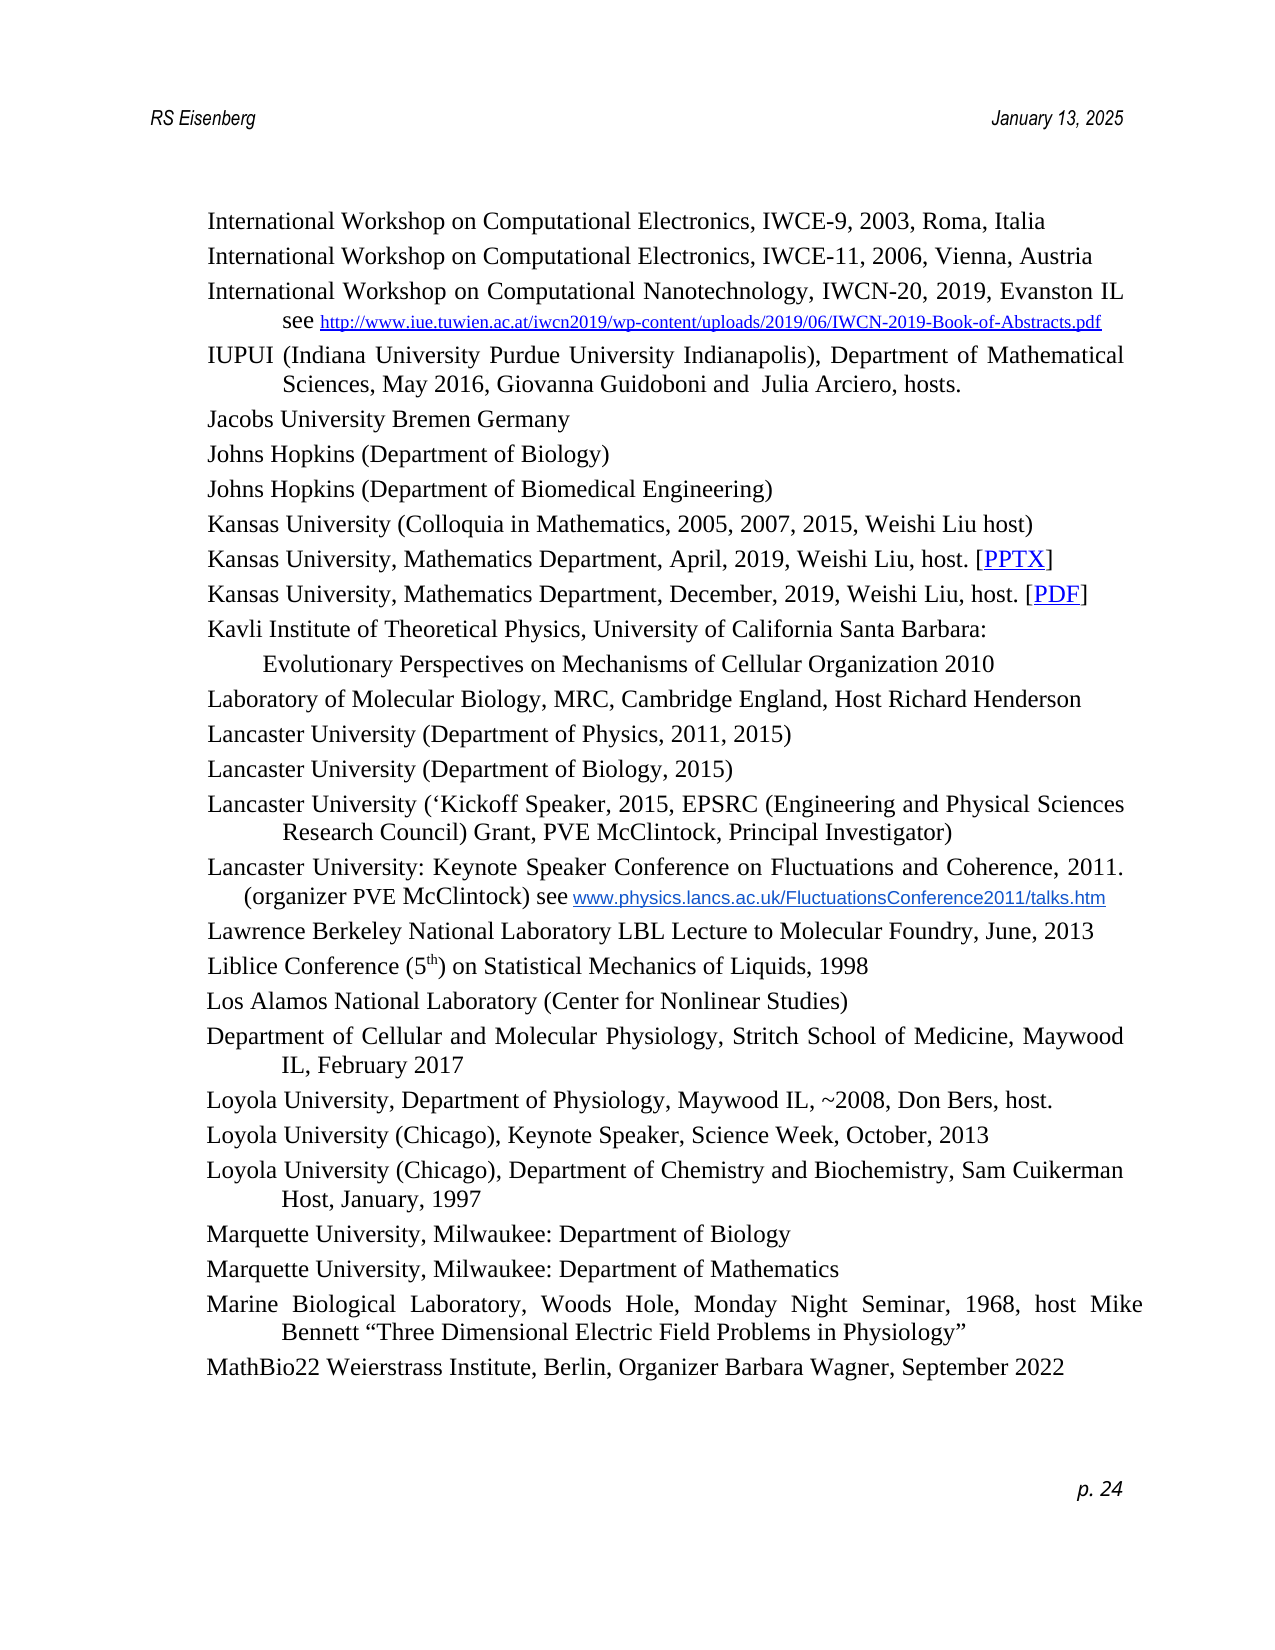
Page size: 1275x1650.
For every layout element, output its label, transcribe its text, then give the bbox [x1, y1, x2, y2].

text Kansas University, Mathematics Department, April, 2019, Weishi Liu, host. [PPTX] [207, 544, 1125, 572]
text Lancaster University (Department of Biology, 2015) [207, 754, 1125, 782]
text International Workshop on Computational Nanotechnology, IWCN-20, 2019, Evanston IL see http://www.iue.tuwien.ac.at/iwcn2019/wp-content/uploads/2019/06/IWCN-2019-Book-of-Abstracts.pdf [207, 276, 1125, 334]
text International Workshop on Computational Electronics, IWCE-11, 2006, Vienna, Austria [207, 241, 1125, 270]
text Marine Biological Laboratory, Woods Hole, Monday Night Seminar, 1968, host Mike Bennett “Three Dimensional Electric Field Problems in Physiology” [206, 1289, 1144, 1346]
text Marquette University, Milwaukee: Department of Mathematics [206, 1254, 1125, 1282]
text Evolutionary Perspectives on Mechanisms of Cellular Organization 2010 [207, 649, 1125, 677]
text Loyola University, Department of Physiology, Maywood IL, ~2008, Don Bers, host. [206, 1085, 1125, 1114]
text Johns Hopkins (Department of Biomedical Engineering) [207, 474, 1125, 502]
text Lancaster University (Department of Physics, 2011, 2015) [207, 719, 1125, 747]
text Jacobs University Bremen Germany [207, 404, 1125, 432]
text International Workshop on Computational Electronics, IWCE-9, 2003, Roma, Italia [207, 206, 1125, 235]
text Loyola University (Chicago), Department of Chemistry and Biochemistry, Sam Cuikerman Host, January, 1997 [206, 1155, 1125, 1212]
text Johns Hopkins (Department of Biology) [207, 439, 1125, 467]
text Laboratory of Molecular Biology, MRC, Cambridge England, Host Richard Henderson [207, 684, 1125, 712]
text Lancaster University (‘Kickoff Speaker, 2015, EPSRC (Engineering and Physical Sciences Research Council) Grant, PVE McClintock, Principal Investigator) [207, 789, 1125, 846]
text Kansas University (Colloquia in Mathematics, 2005, 2007, 2015, Weishi Liu host) [207, 509, 1125, 537]
text Lancaster University: Keynote Speaker Conference on Fluctuations and Coherence, 2011. (organizer PVE McClintock) see www.physics.lancs.ac.uk/FluctuationsConference2011/talks.htm [207, 852, 1125, 910]
text Los Alamos National Laboratory (Center for Nonlinear Studies) [206, 986, 1125, 1015]
text Loyola University (Chicago), Keynote Speaker, Science Week, October, 2013 [206, 1120, 1125, 1149]
text IUPUI (Indiana University Purdue University Indianapolis), Department of Mathematical Sciences, May 2016, Giovanna Guidoboni and Julia Arciero, hosts. [207, 340, 1125, 397]
text Liblice Conference (5th) on Statistical Mechanics of Liquids, 1998 [207, 951, 1125, 980]
text Kavli Institute of Theoretical Physics, University of California Santa Barbara: [207, 614, 1125, 642]
text MathBio22 Weierstrass Institute, Berlin, Organizer Barbara Wagner, September 2022 [206, 1352, 1144, 1381]
text Lawrence Berkeley National Laboratory LBL Lecture to Molecular Foundry, June, 2013 [207, 916, 1125, 945]
text Marquette University, Milwaukee: Department of Biology [206, 1219, 1125, 1247]
text Kansas University, Mathematics Department, December, 2019, Weishi Liu, host. [PDF] [207, 579, 1125, 607]
text Department of Cellular and Molecular Physiology, Stritch School of Medicine, Maywood IL, February 2017 [206, 1021, 1125, 1079]
